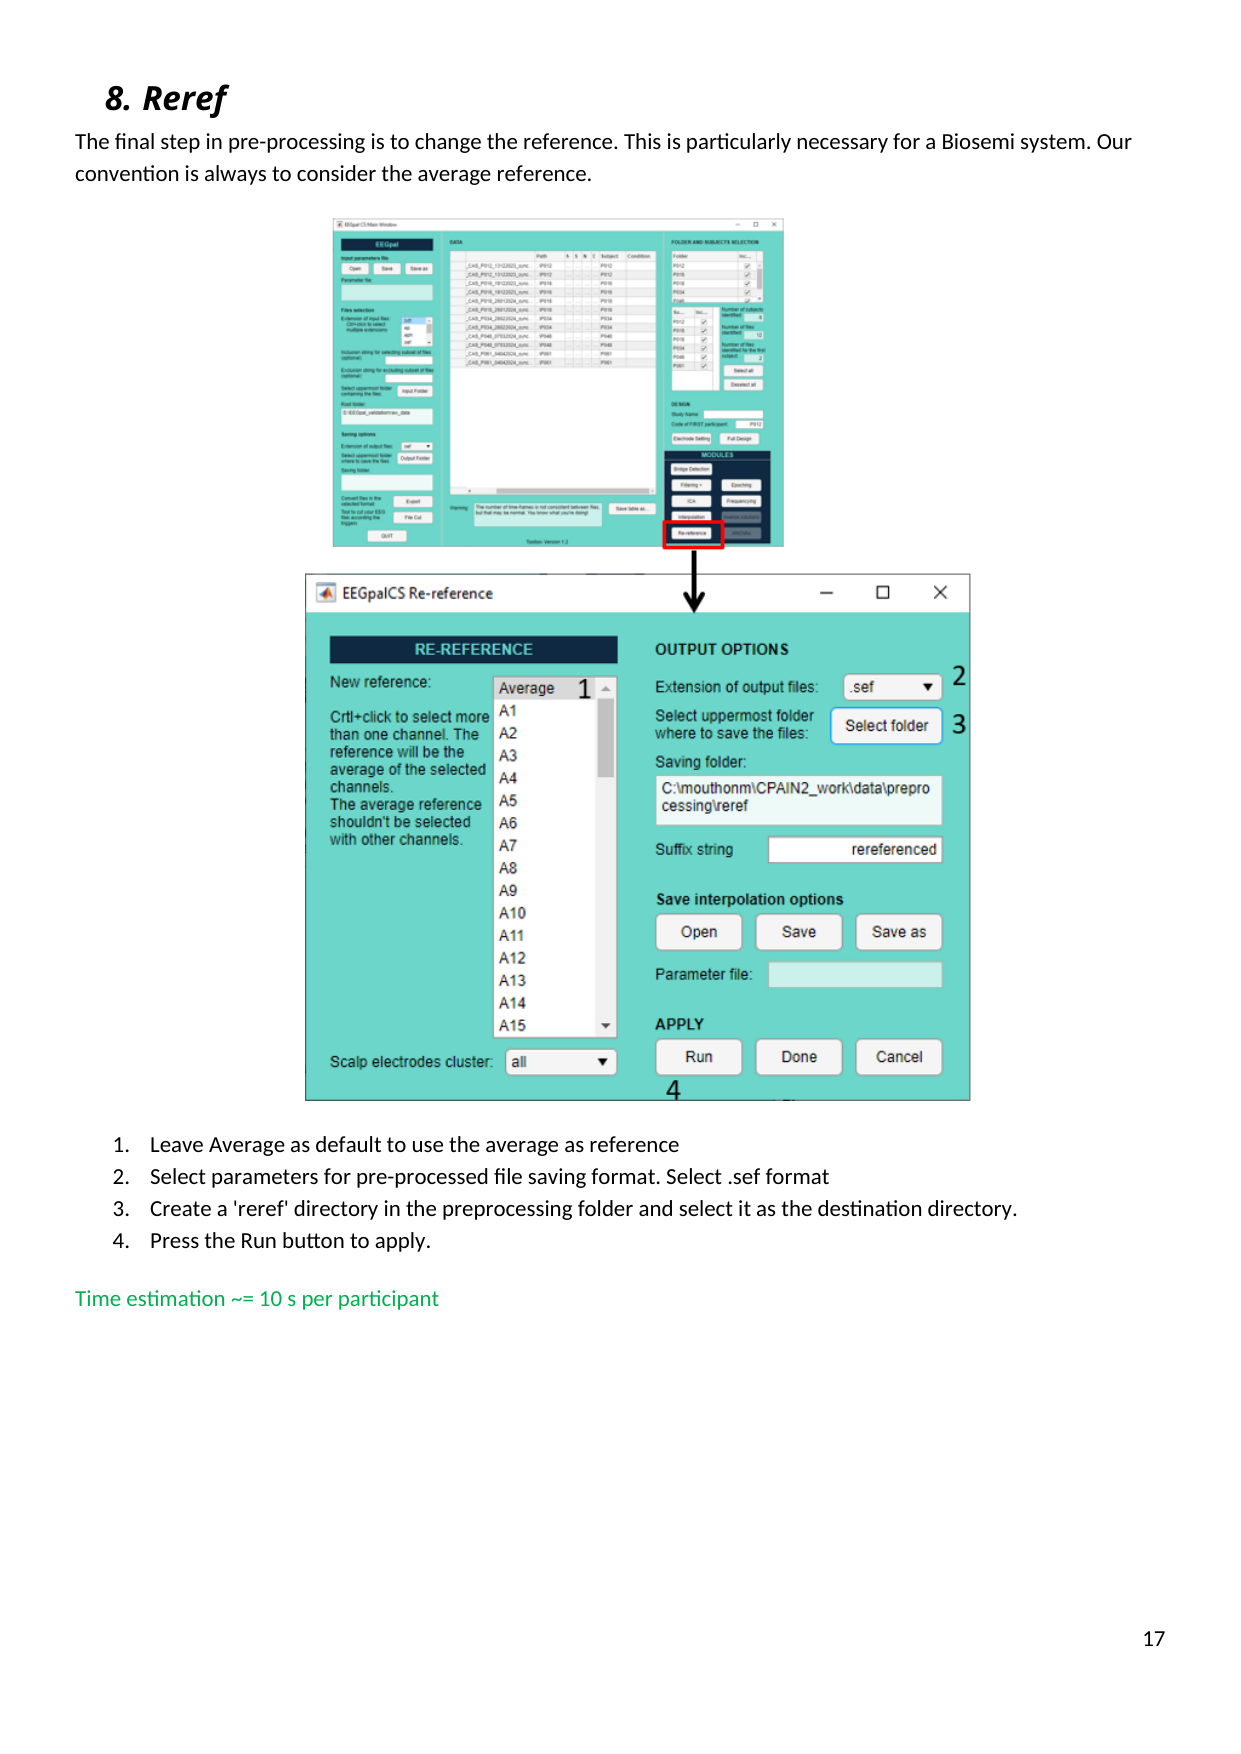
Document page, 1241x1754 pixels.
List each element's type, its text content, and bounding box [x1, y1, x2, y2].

text Time estimation ~= 10 s per participant [75, 1284, 1165, 1312]
list Select parameters for pre-processed file saving format. Select .sef format [112, 1162, 1165, 1190]
text The final step in pre-processing is to change the reference. This is particularly necessary for a Biosemi system. Our convention is always to consider the average reference. [75, 127, 1165, 187]
list Create a 'reref' directory in the preprocessing folder and select it as the destination directory. [112, 1194, 1165, 1222]
list Press the Run button to apply. [112, 1227, 1165, 1255]
picture [305, 216, 973, 1101]
list Leave Average as default to use the average as reference [112, 1130, 1165, 1158]
subtitle Reref [104, 75, 1165, 120]
